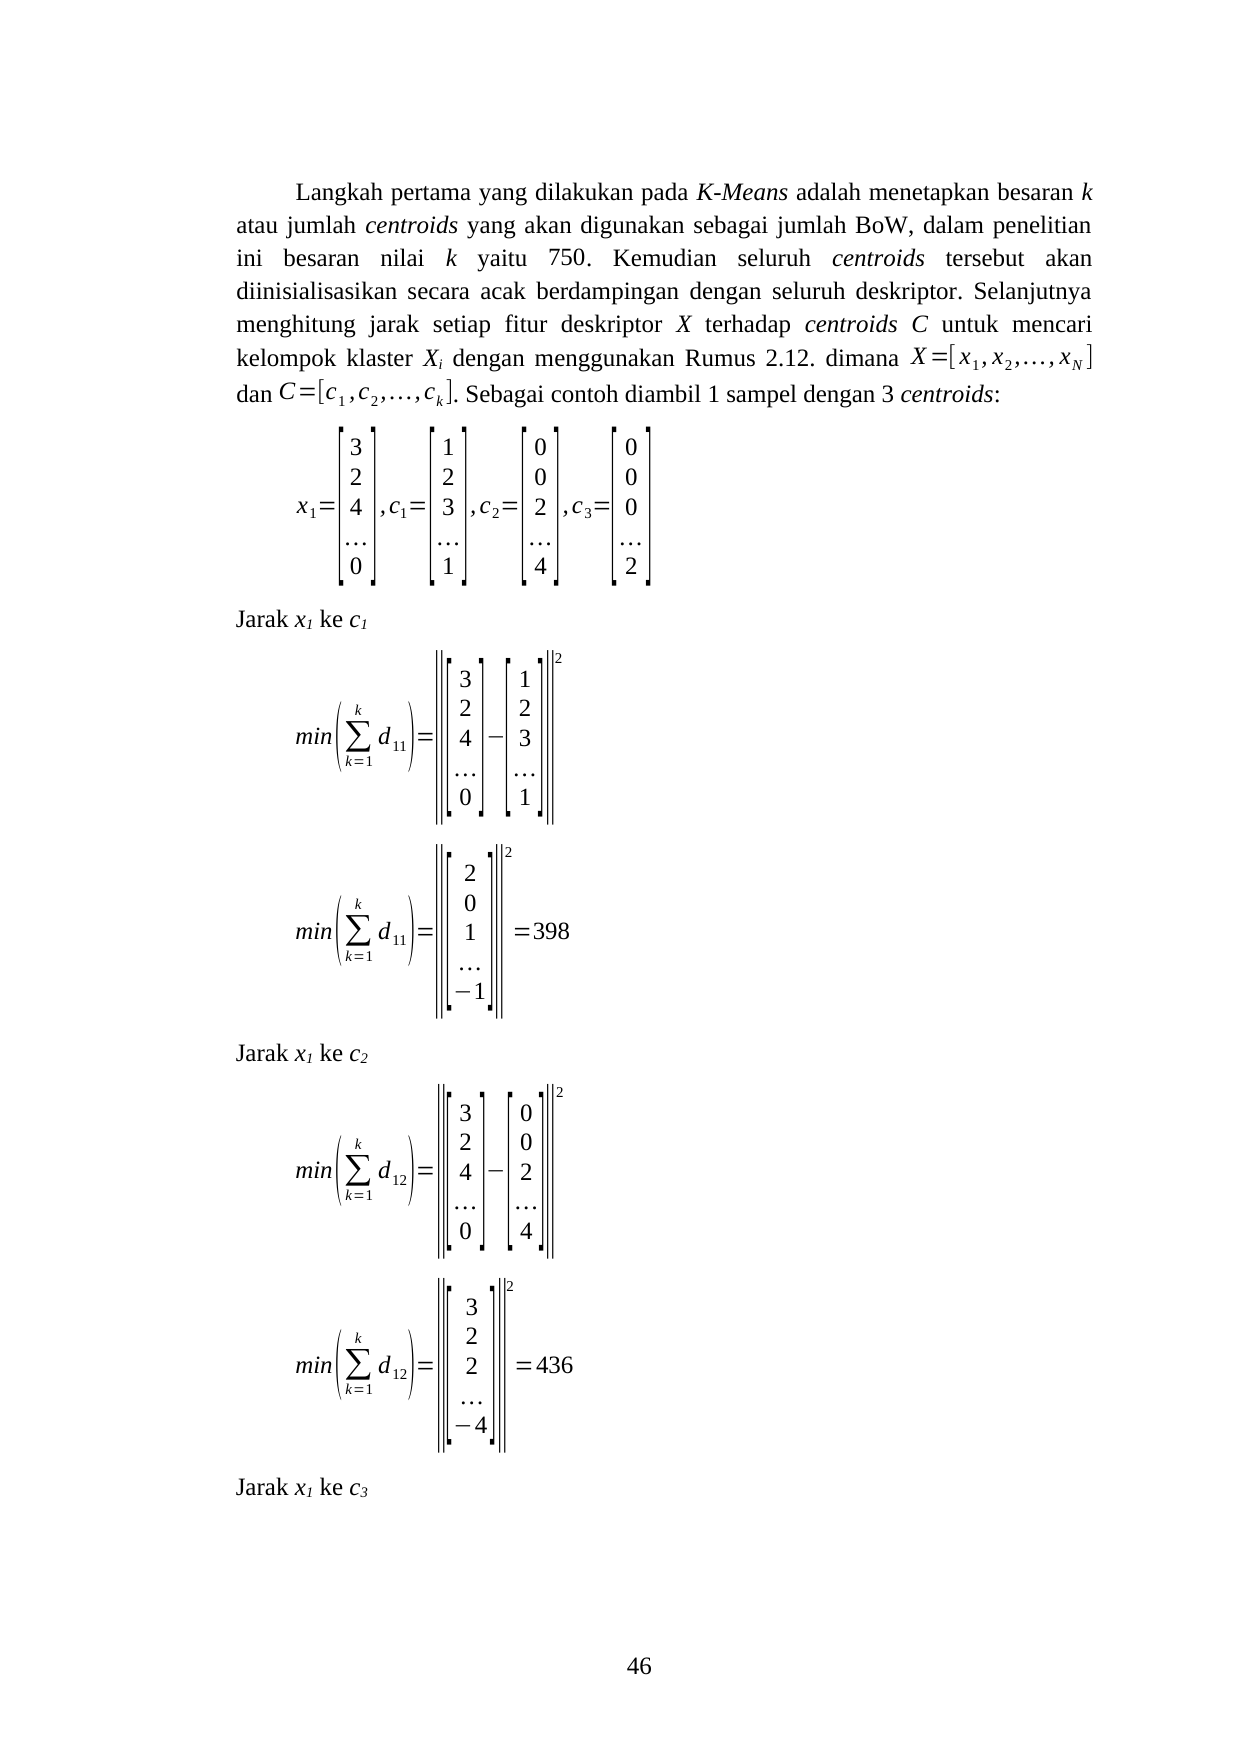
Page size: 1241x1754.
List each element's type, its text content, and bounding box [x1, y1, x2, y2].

text Jarak x1 ke c3 [177, 1472, 1092, 1501]
text Langkah pertama yang dilakukan pada K-Means adalah menetapkan besaran k atau jumlah centroids yang akan digunakan sebagai jumlah BoW, dalam penelitian ini besaran nilai k yaitu . Kemudian seluruh centroids tersebut akan diinisialisasikan secara acak berdampingan dengan seluruh deskriptor. Selanjutnya menghitung jarak setiap fitur deskriptor X terhadap centroids C untuk mencari kelompok klaster Xi dengan menggunakan Rumus 2.12. dimana dan . Sebagai contoh diambil 1 sampel dengan 3 centroids: [236, 177, 1092, 409]
text Jarak x1 ke c2 [177, 1038, 1092, 1067]
text Jarak x1 ke c1 [177, 604, 1092, 633]
